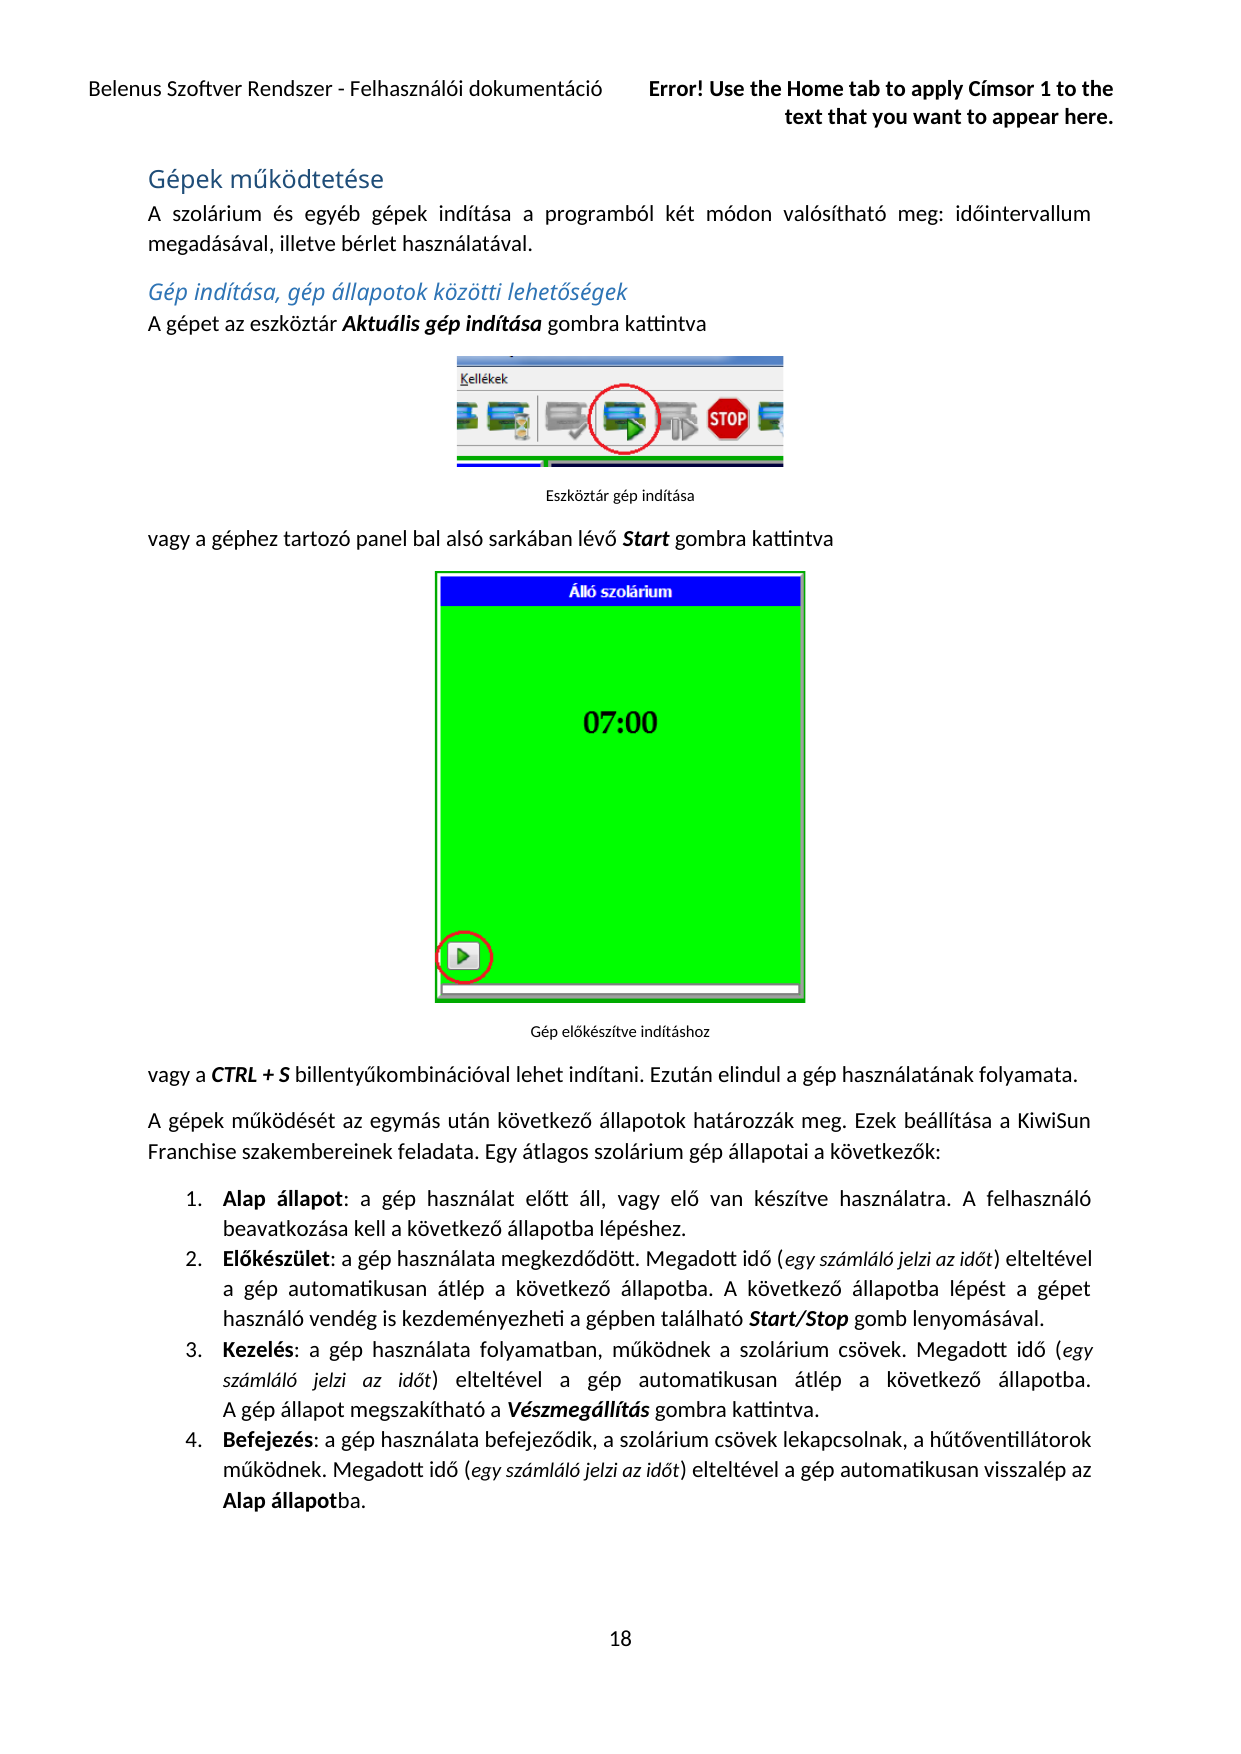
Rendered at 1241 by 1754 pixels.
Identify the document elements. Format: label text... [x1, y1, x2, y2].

text vagy a géphez tartozó panel bal alsó sarkában lévő Start gombra kattintva [148, 524, 1093, 552]
list Alap állapot: a gép használat előtt áll, vagy elő van készítve használatra. A felhasználó beavatkozása kell a következő állapotba lépéshez. [185, 1184, 1093, 1242]
text Gép előkészítve indításhoz [148, 1021, 1093, 1041]
text A gépek működését az egymás után következő állapotok határozzák meg. Ezek beállítása a KiwiSun Franchise szakembereinek feladata. Egy átlagos szolárium gép állapotai a következők: [148, 1107, 1093, 1165]
picture [456, 356, 784, 467]
list Kezelés: a gép használata folyamatban, működnek a szolárium csövek. Megadott idő (egy számláló jelzi az időt) elteltével a gép automatikusan átlép a következő állapotba. A gép állapot megszakítható a Vészmegállítás gombra kattintva. [185, 1335, 1093, 1423]
picture [434, 571, 806, 1003]
subtitle Gép indítása, gép állapotok közötti lehetőségek [148, 276, 1093, 307]
list Befejezés: a gép használata befejeződik, a szolárium csövek lekapcsolnak, a hűtőventillátorok működnek. Megadott idő (egy számláló jelzi az időt) elteltével a gép automatikusan visszalép az Alap állapotba. [185, 1425, 1093, 1514]
text A szolárium és egyéb gépek indítása a programból két módon valósítható meg: időintervallum megadásával, illetve bérlet használatával. [148, 199, 1093, 257]
subtitle Gépek működtetése [148, 162, 1093, 196]
text vagy a CTRL + S billentyűkombinációval lehet indítani. Ezután elindul a gép használatának folyamata. [148, 1060, 1093, 1088]
text Eszköztár gép indítása [148, 486, 1093, 506]
text A gépet az eszköztár Aktuális gép indítása gombra kattintva [148, 309, 1093, 338]
list Előkészület: a gép használata megkezdődött. Megadott idő (egy számláló jelzi az időt) elteltével a gép automatikusan átlép a következő állapotba. A következő állapotba lépést a gépet használó vendég is kezdeményezheti a gépben található Start/Stop gomb lenyomásával. [185, 1244, 1093, 1332]
